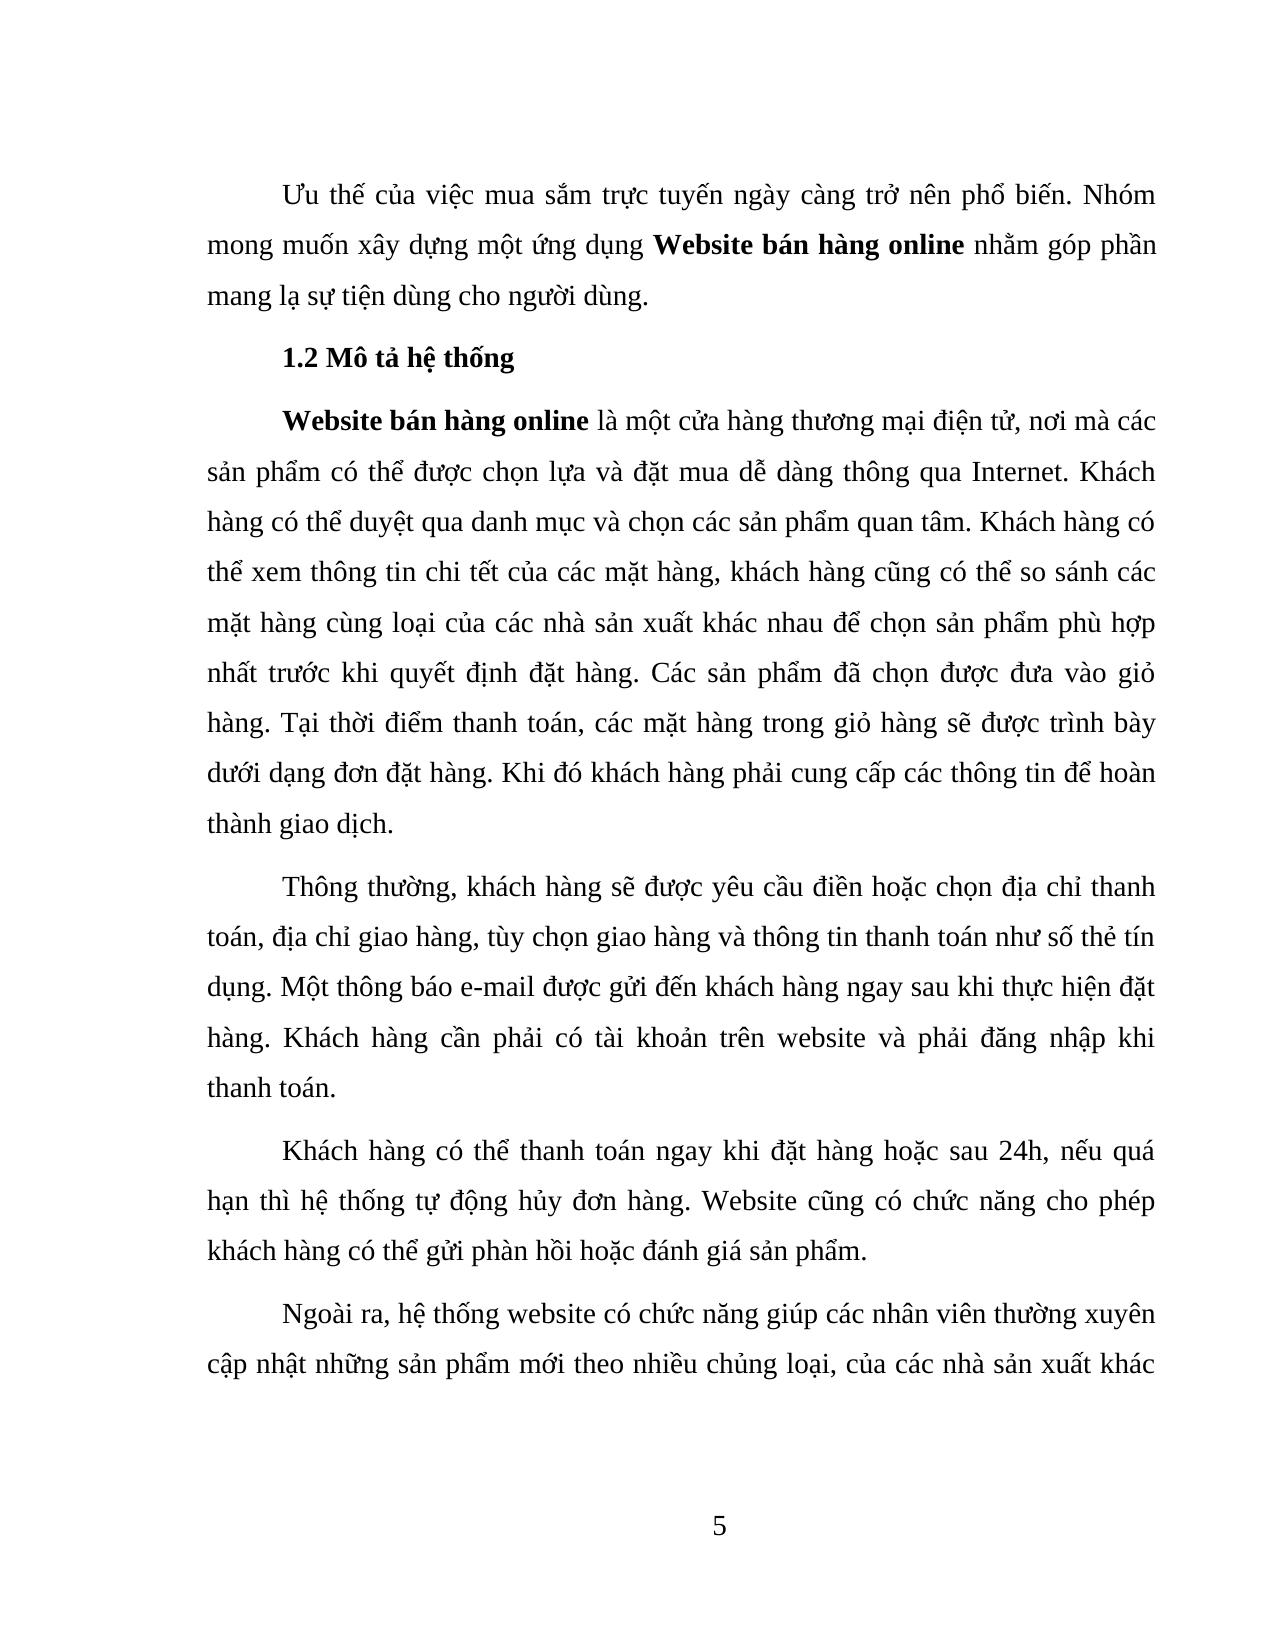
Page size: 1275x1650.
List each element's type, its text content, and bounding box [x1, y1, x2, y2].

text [207, 1296, 1157, 1380]
text Thông thường, khách hàng sẽ được yêu cầu điền hoặc chọn địa chỉ thanh toán, địa chỉ giao hàng, tùy chọn giao hàng và thông tin thanh toán như số thẻ tín dụng. Một thông báo e-mail được gửi đến khách hàng ngay sau khi thực hiện đặt hàng. Khách hàng cần phải có tài khoản trên website và phải đăng nhập khi thanh toán. [207, 869, 1157, 1103]
text Website bán hàng online là một cửa hàng thương mại điện tử, nơi mà các sản phẩm có thể được chọn lựa và đặt mua dễ dàng thông qua Internet. Khách hàng có thể duyệt qua danh mục và chọn các sản phẩm quan tâm. Khách hàng có thể xem thông tin chi tết của các mặt hàng, khách hàng cũng có thể so sánh các mặt hàng cùng loại của các nhà sản xuất khác nhau để chọn sản phẩm phù hợp nhất trước khi quyết định đặt hàng. Các sản phẩm đã chọn được đưa vào giỏ hàng. Tại thời điểm thanh toán, các mặt hàng trong giỏ hàng sẽ được trình bày dưới dạng đơn đặt hàng. Khi đó khách hàng phải cung cấp các thông tin để hoàn thành giao dịch. [207, 403, 1157, 839]
subtitle 1.2 Mô tả hệ thống [207, 341, 1157, 374]
text Ưu thế của việc mua sắm trực tuyến ngày càng trở nên phổ biến. Nhóm mong muốn xây dựng một ứng dụng Website bán hàng online nhằm góp phần mang lạ sự tiện dùng cho người dùng. [207, 177, 1157, 311]
text Khách hàng có thể thanh toán ngay khi đặt hàng hoặc sau 24h, nếu quá hạn thì hệ thống tự động hủy đơn hàng. Website cũng có chức năng cho phép khách hàng có thể gửi phàn hồi hoặc đánh giá sản phẩm. [207, 1133, 1157, 1267]
